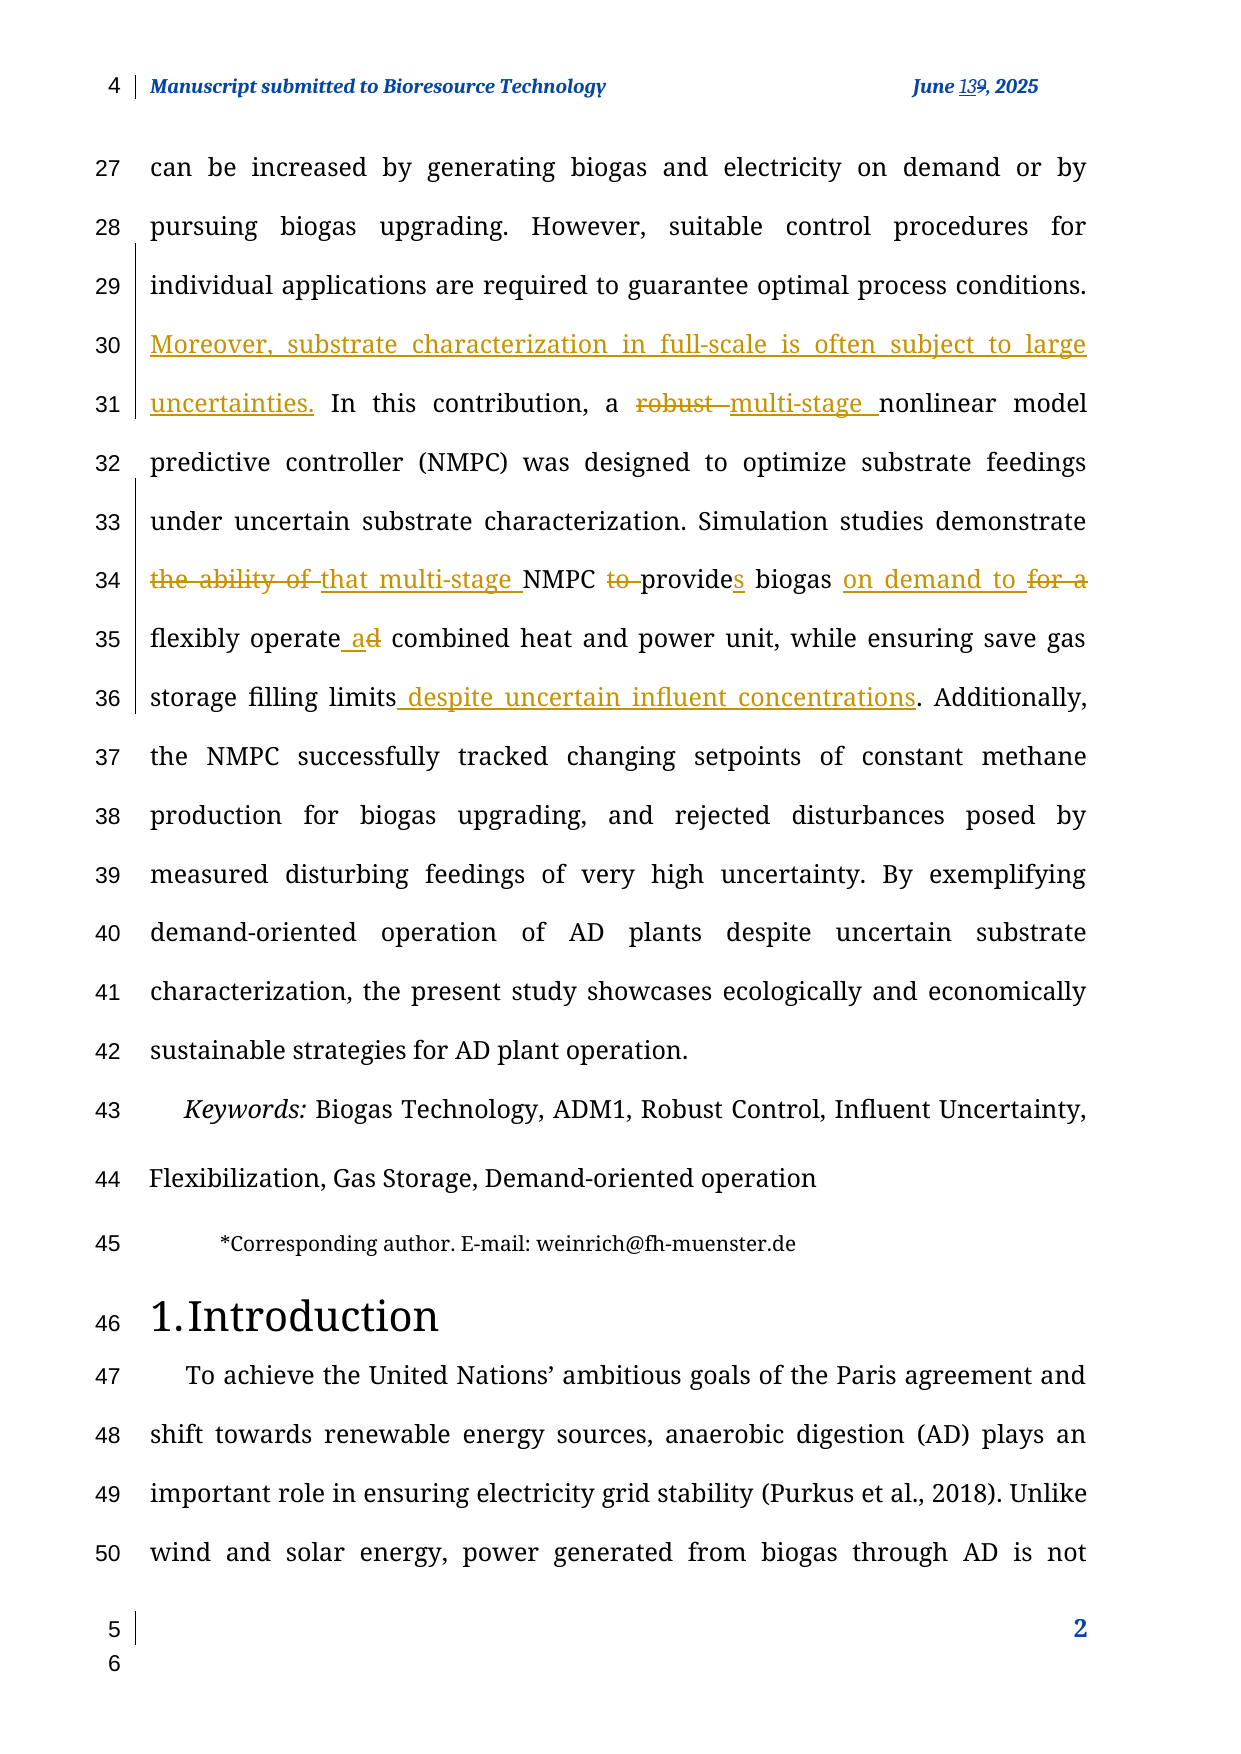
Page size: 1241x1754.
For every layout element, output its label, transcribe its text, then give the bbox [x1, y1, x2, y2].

subtitle Introduction [150, 1286, 1090, 1343]
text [150, 150, 1087, 355]
text *Corresponding author. E-mail: weinrich@fh-muenster.de [184, 1229, 1087, 1257]
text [150, 1358, 1087, 1569]
text Keywords: Biogas Technology, ADM1, Robust Control, Influent Uncertainty, Flexibilization, Gas Storage, Demand-oriented operation [148, 1092, 1088, 1194]
